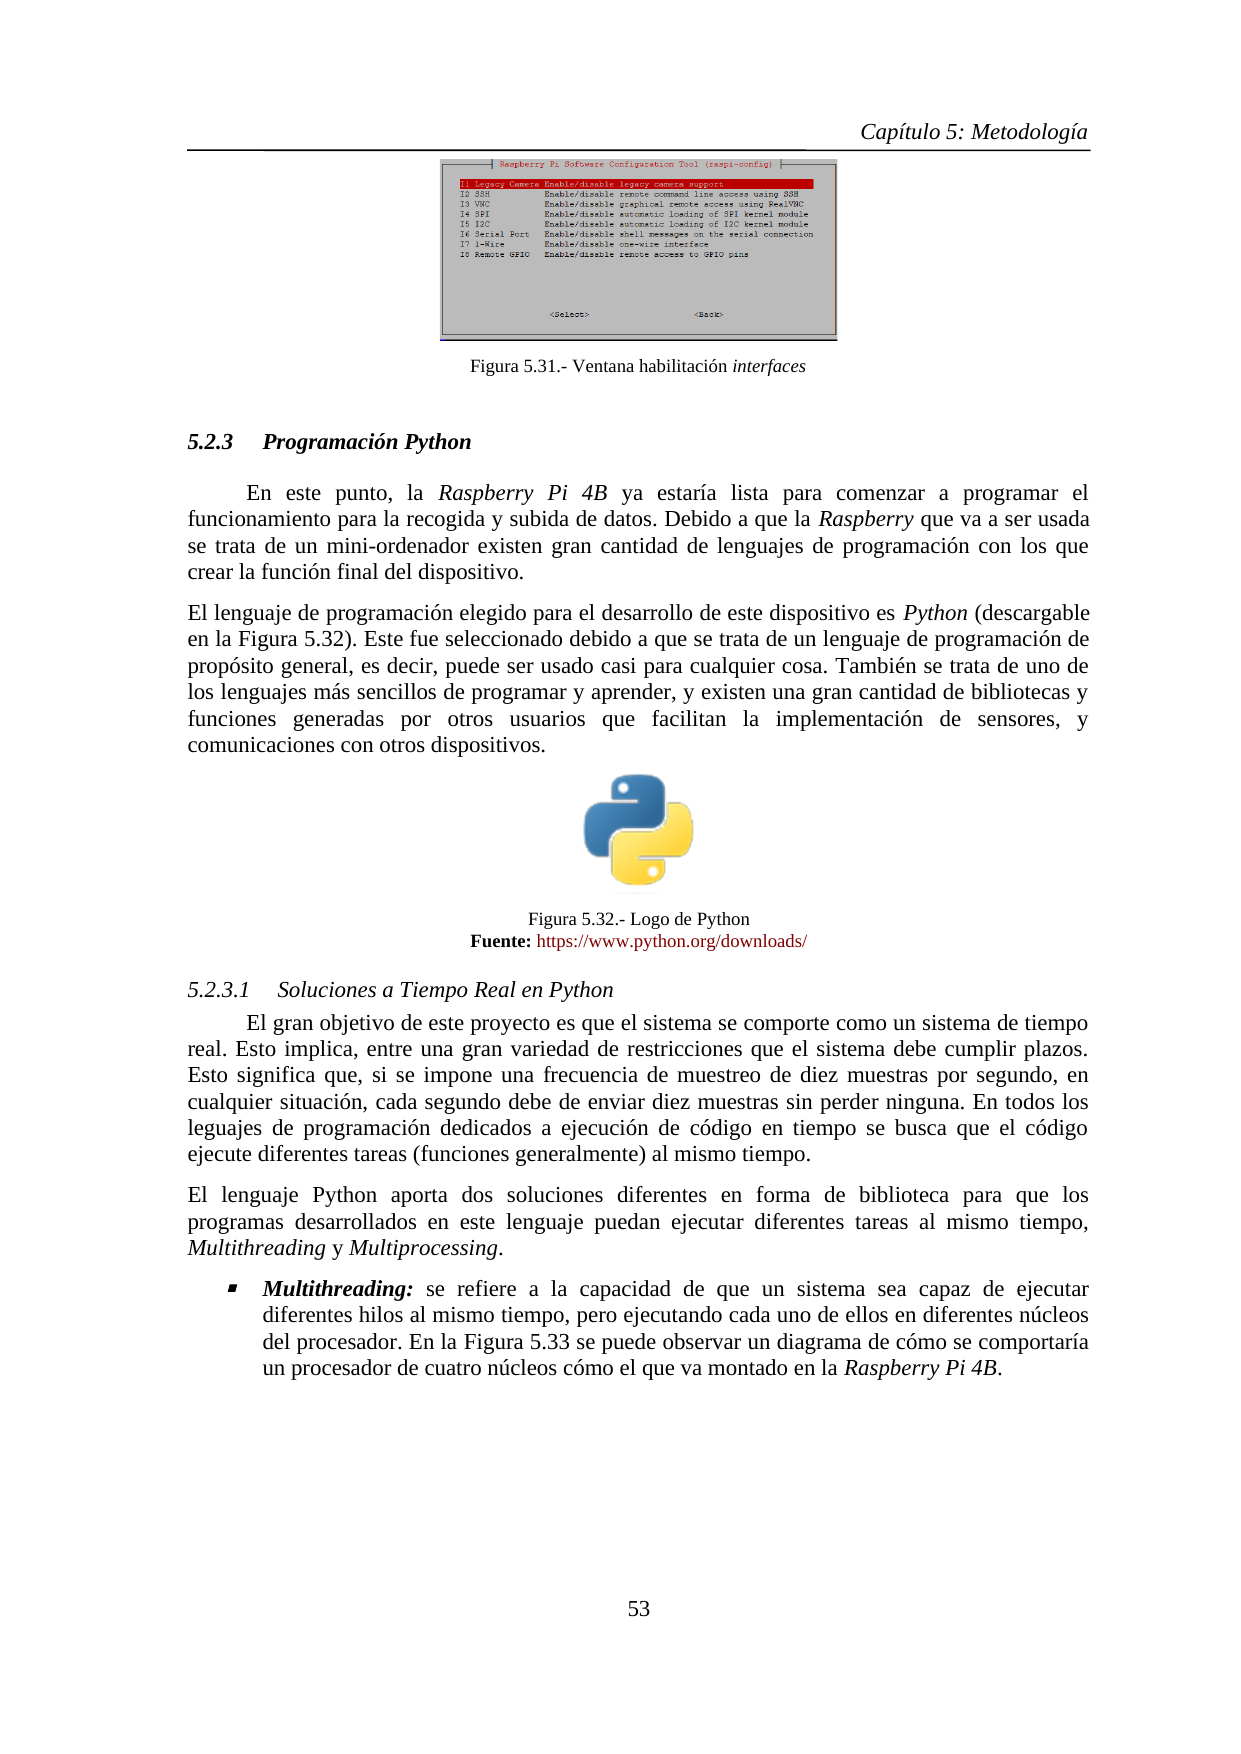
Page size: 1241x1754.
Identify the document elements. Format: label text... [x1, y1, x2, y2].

picture [575, 771, 702, 894]
subtitle Programación Python [187, 428, 1090, 454]
picture [439, 159, 838, 341]
text En este punto, la Raspberry Pi 4B ya estaría lista para comenzar a programar el funcionamiento para la recogida y subida de datos. Debido a que la Raspberry que va a ser usada se trata de un mini-ordenador existen gran cantidad de lenguajes de programación con los que crear la función final del dispositivo. [187, 479, 1090, 584]
text Fuente: https://www.python.org/downloads/ [187, 929, 1090, 951]
text El gran objetivo de este proyecto es que el sistema se comporte como un sistema de tiempo real. Esto implica, entre una gran variedad de restricciones que el sistema debe cumplir plazos. Esto significa que, si se impone una frecuencia de muestreo de diez muestras por segundo, en cualquier situación, cada segundo debe de enviar diez muestras sin perder ninguna. En todos los leguajes de programación dedicados a ejecución de código en tiempo se busca que el código ejecute diferentes tareas (funciones generalmente) al mismo tiempo. [187, 1009, 1090, 1167]
subtitle Soluciones a Tiempo Real en Python [187, 976, 1090, 1002]
text El lenguaje Python aporta dos soluciones diferentes en forma de biblioteca para que los programas desarrollados en este lenguaje puedan ejecutar diferentes tareas al mismo tiempo, Multithreading y Multiprocessing. [187, 1181, 1090, 1260]
